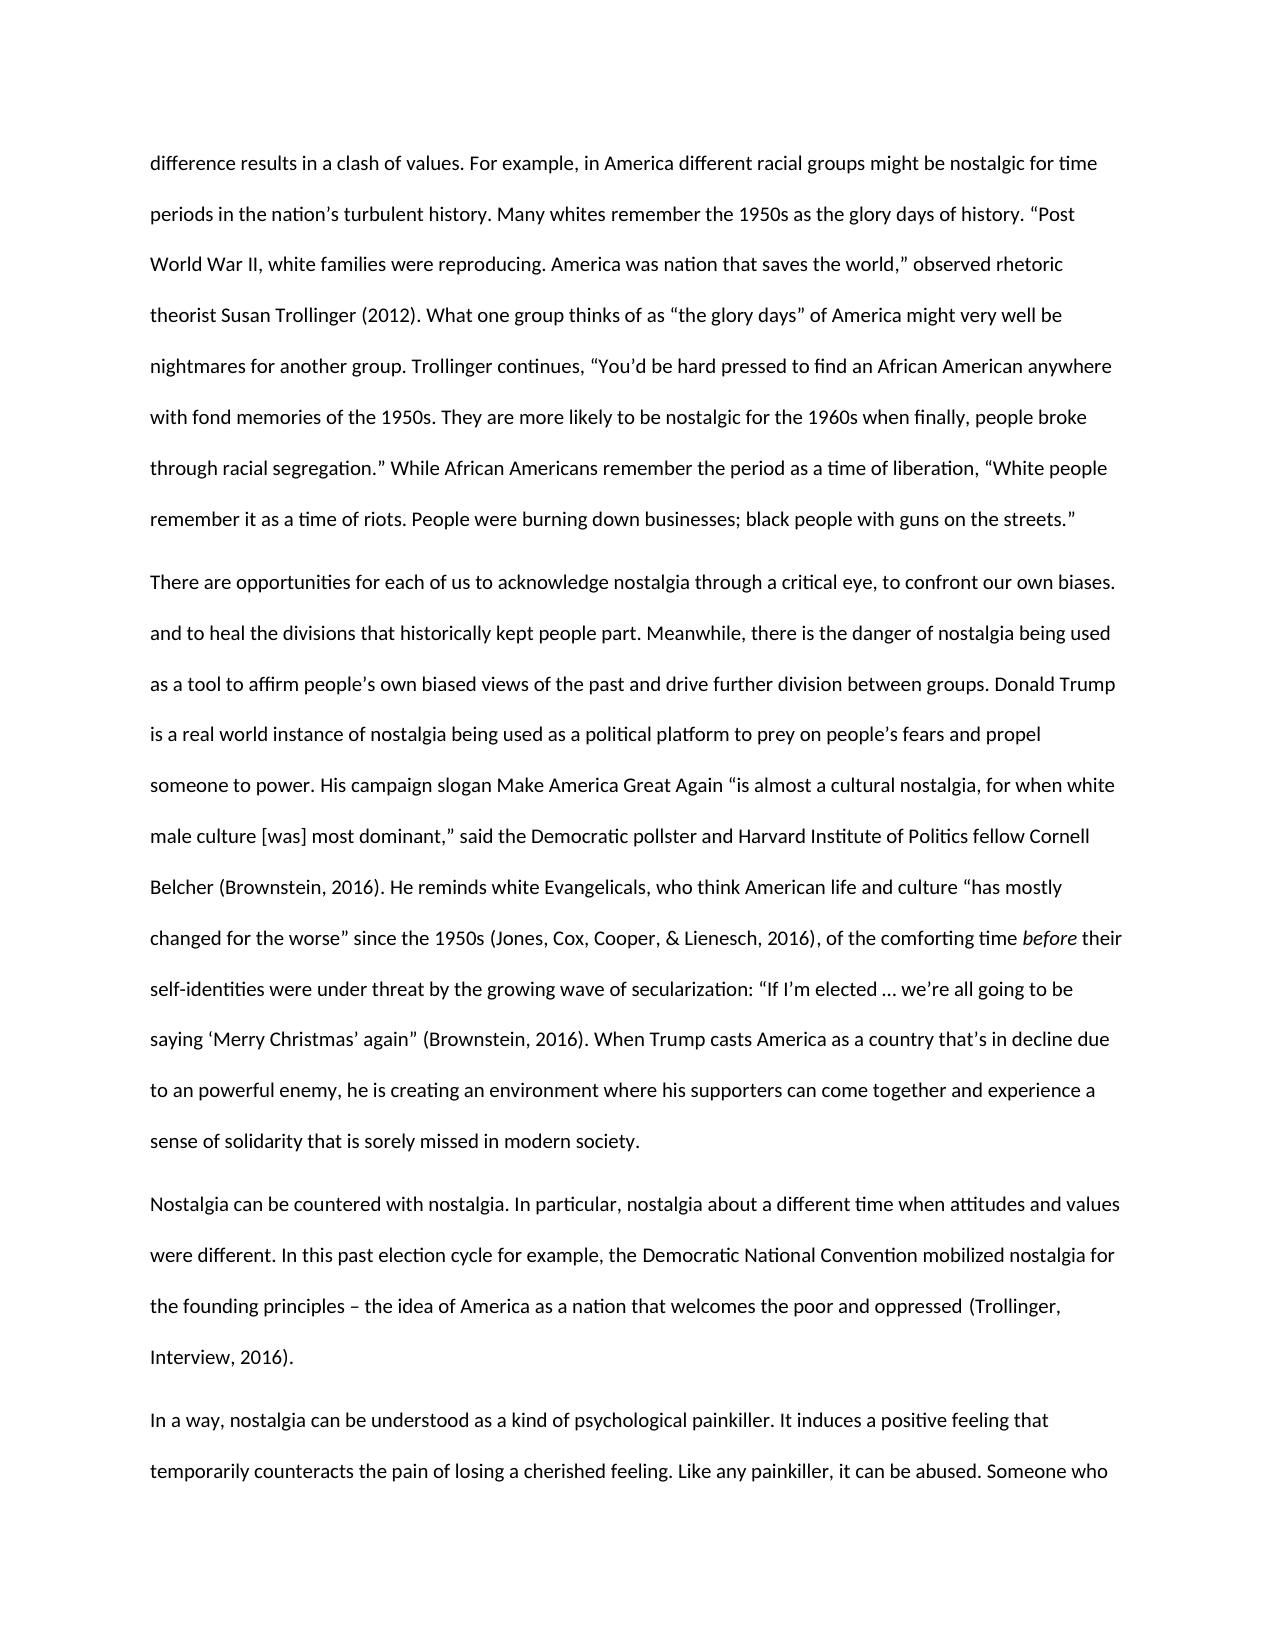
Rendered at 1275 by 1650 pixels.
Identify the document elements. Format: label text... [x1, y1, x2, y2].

text There are opportunities for each of us to acknowledge nostalgia through a critical eye, to confront our own biases. and to heal the divisions that historically kept people part. Meanwhile, there is the danger of nostalgia being used as a tool to affirm people’s own biased views of the past and drive further division between groups. Donald Trump is a real world instance of nostalgia being used as a political platform to prey on people’s fears and propel someone to power. His campaign slogan Make America Great Again “is almost a cultural nostalgia, for when white male culture [was] most dominant,” said the Democratic pollster and Harvard Institute of Politics fellow Cornell Belcher . He reminds white Evangelicals, who think American life and culture “has mostly changed for the worse” since the 1950s, of the comforting time before their self-identities were under threat by the growing wave of secularization: “If I’m elected … we’re all going to be saying ‘Merry Christmas’ again” . When Trump casts America as a country that’s in decline due to an powerful enemy, he is creating an environment where his supporters can come together and experience a sense of solidarity that is sorely missed in modern society. [150, 569, 1125, 1154]
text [150, 150, 1125, 531]
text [150, 1407, 1125, 1484]
text Nostalgia can be countered with nostalgia. In particular, nostalgia about a different time when attitudes and values were different. In this past election cycle for example, the Democratic National Convention mobilized nostalgia for the founding principles – the idea of America as a nation that welcomes the poor and oppressed . [150, 1192, 1125, 1369]
